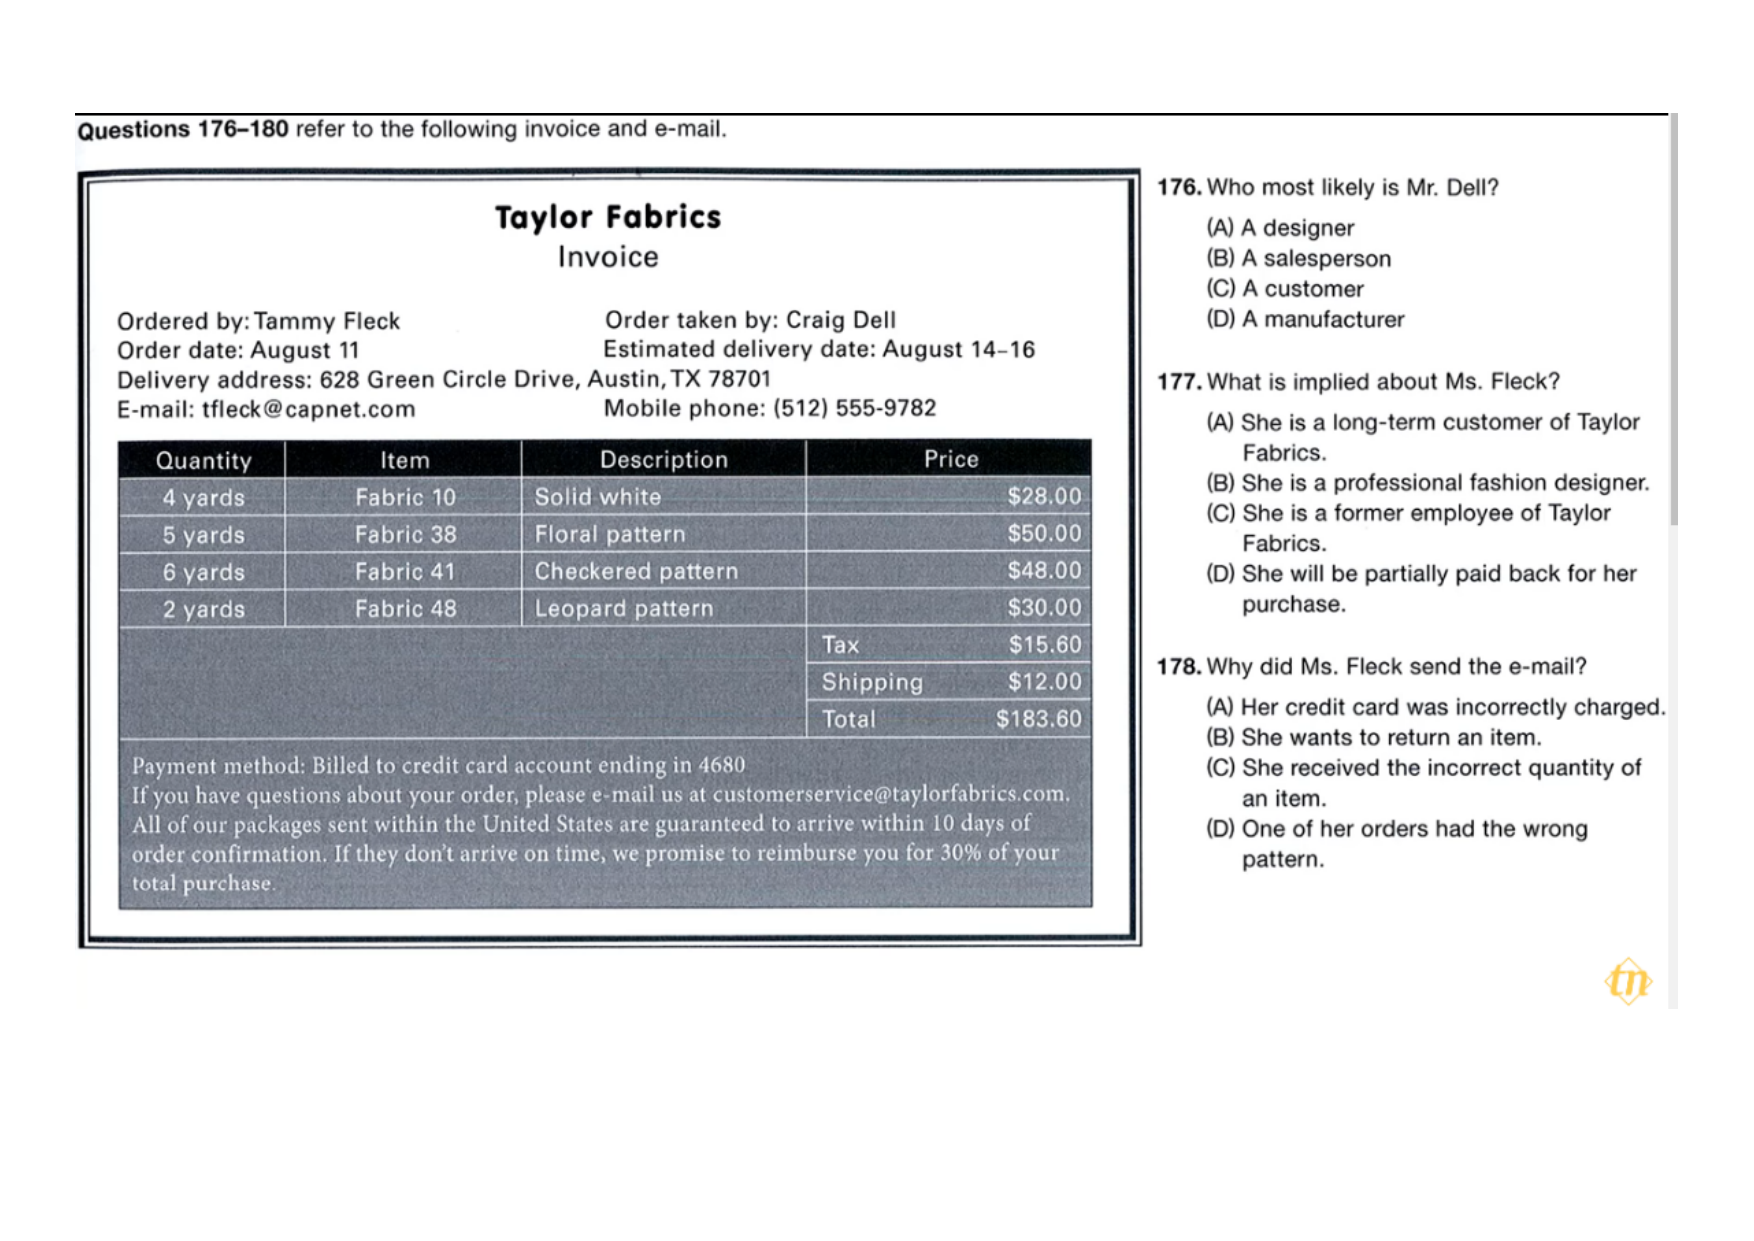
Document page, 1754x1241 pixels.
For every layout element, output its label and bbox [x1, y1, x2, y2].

picture [75, 113, 1678, 1009]
